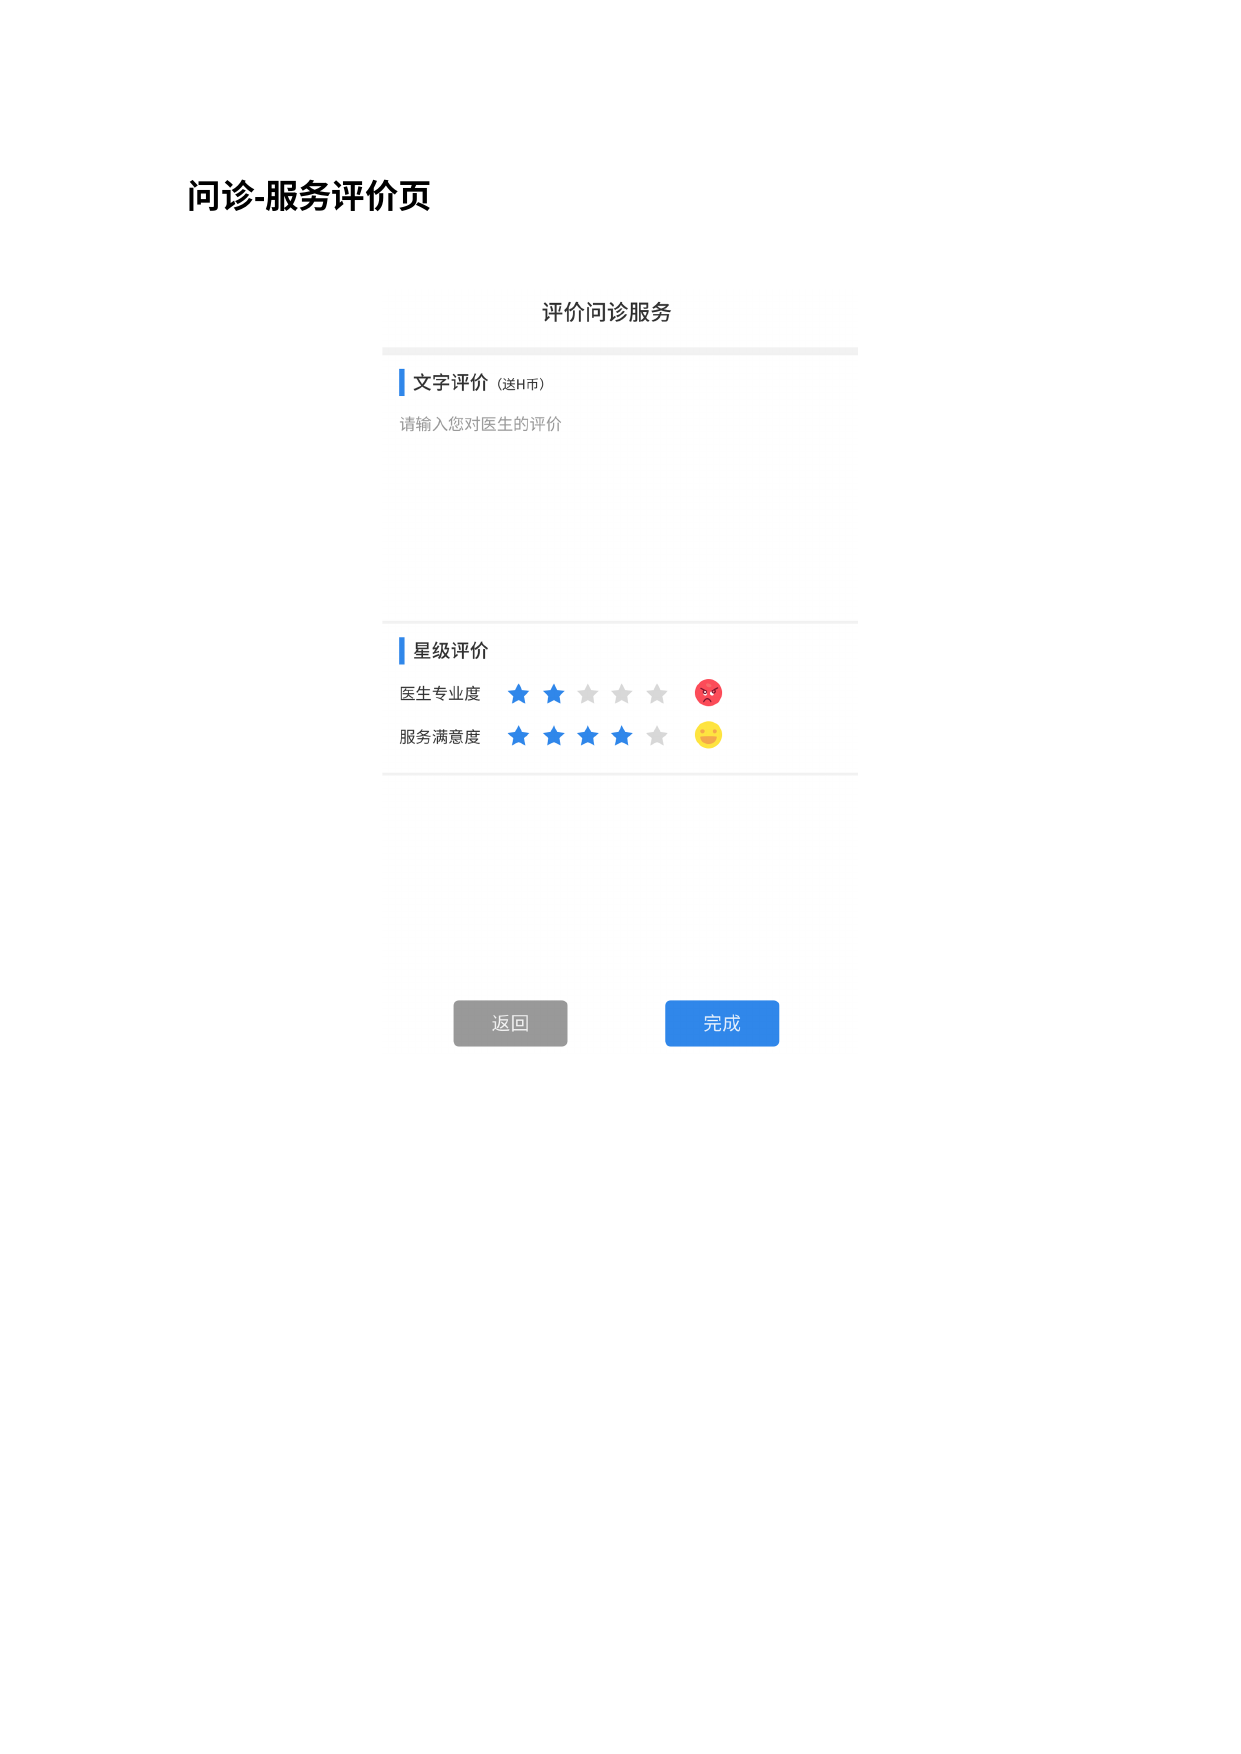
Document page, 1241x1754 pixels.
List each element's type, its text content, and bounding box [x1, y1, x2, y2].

subtitle 问诊-服务评价页 [187, 162, 1053, 227]
picture [382, 289, 858, 1054]
